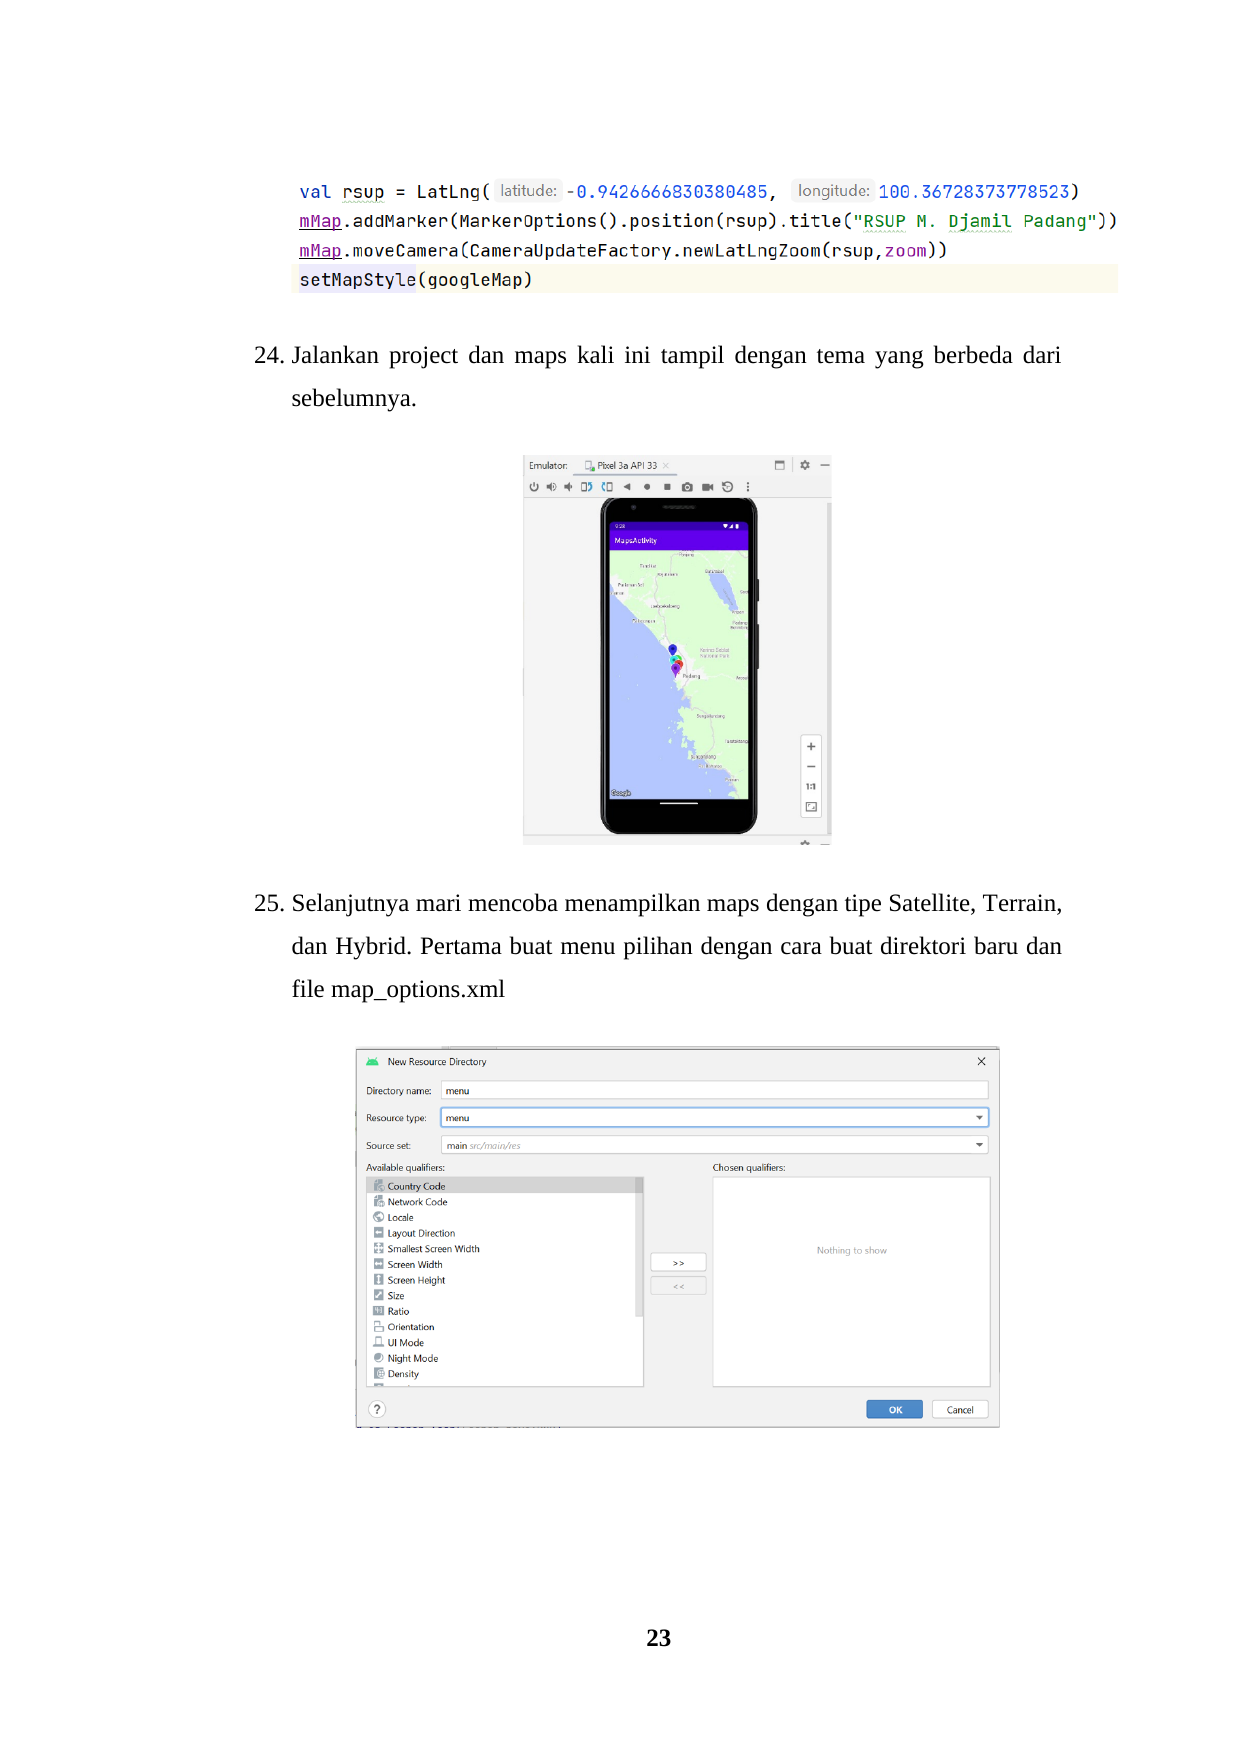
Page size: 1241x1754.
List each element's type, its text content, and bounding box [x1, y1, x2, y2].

list Jalankan project dan maps kali ini tampil dengan tema yang berbeda dari sebelumnya. [254, 340, 1063, 412]
picture [522, 455, 832, 845]
picture [291, 177, 1119, 297]
list Selanjutnya mari mencoba menampilkan maps dengan tipe Satellite, Terrain, dan Hybrid. Pertama buat menu pilihan dengan cara buat direktori baru dan file map_options.xml [254, 888, 1063, 1003]
picture [355, 1046, 1000, 1428]
